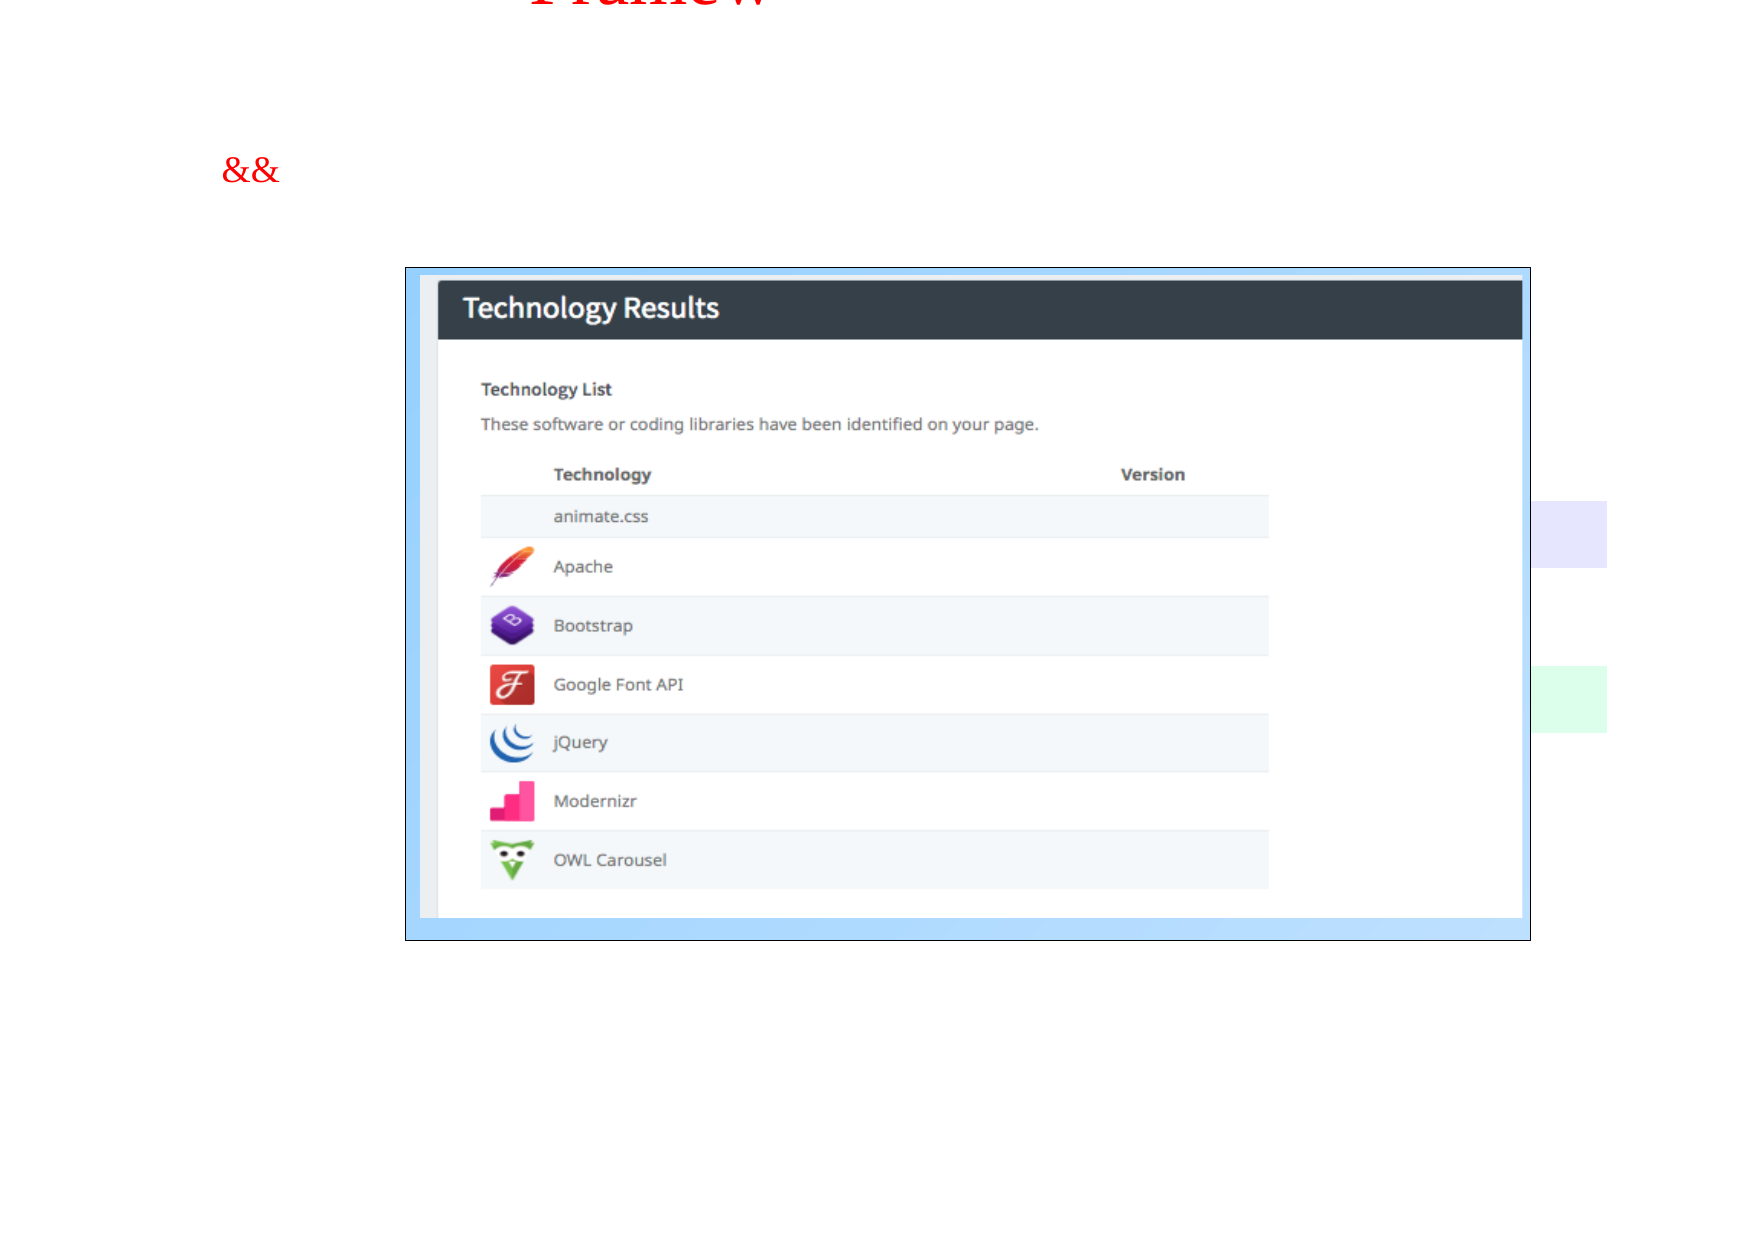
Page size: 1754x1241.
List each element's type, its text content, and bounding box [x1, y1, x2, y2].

picture [420, 275, 1523, 918]
text && [148, 148, 1606, 191]
